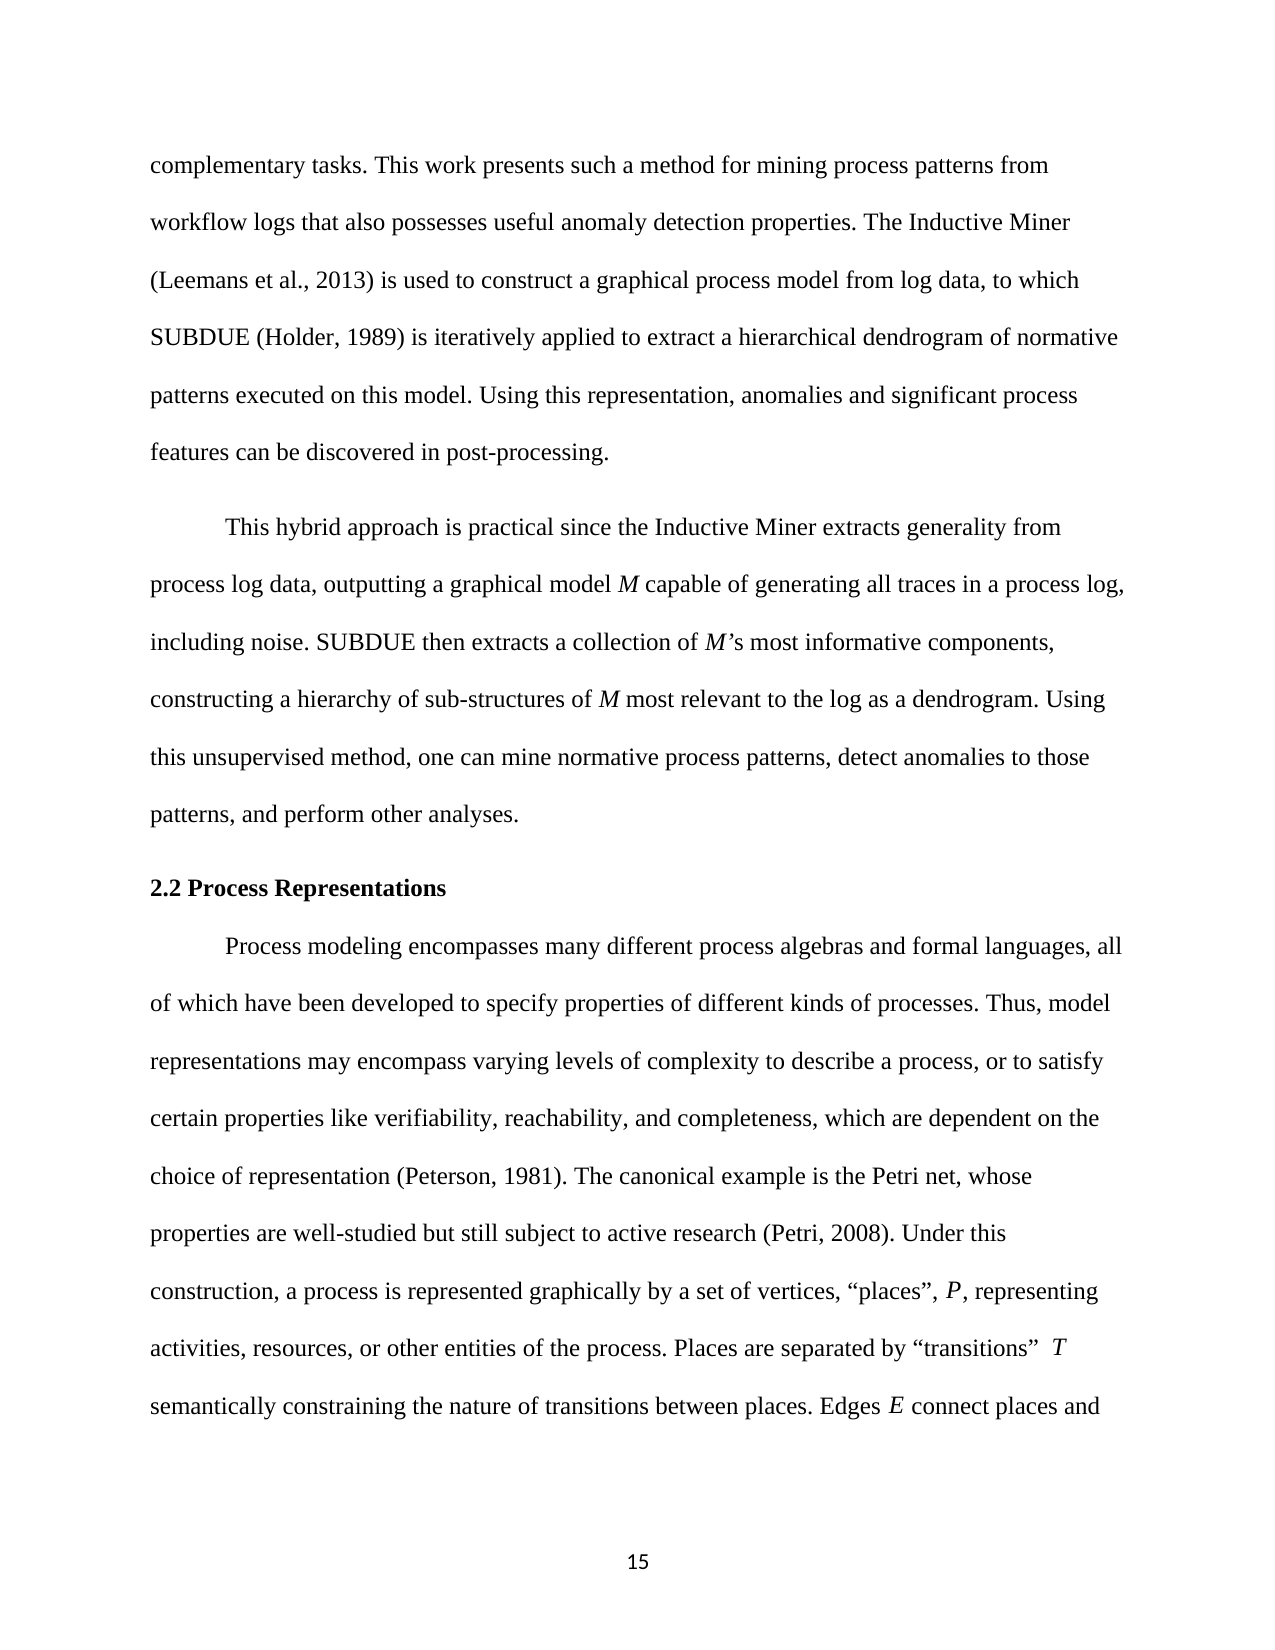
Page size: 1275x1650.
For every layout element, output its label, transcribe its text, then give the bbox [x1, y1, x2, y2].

subtitle 2.2 Process Representations [150, 873, 1125, 902]
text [150, 150, 1125, 466]
text This hybrid approach is practical since the Inductive Miner extracts generality from process log data, outputting a graphical model M capable of generating all traces in a process log, including noise. SUBDUE then extracts a collection of M’s most informative components, constructing a hierarchy of sub-structures of M most relevant to the log as a dendrogram. Using this unsupervised method, one can mine normative process patterns, detect anomalies to those patterns, and perform other analyses. [150, 512, 1125, 828]
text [150, 931, 1125, 1419]
